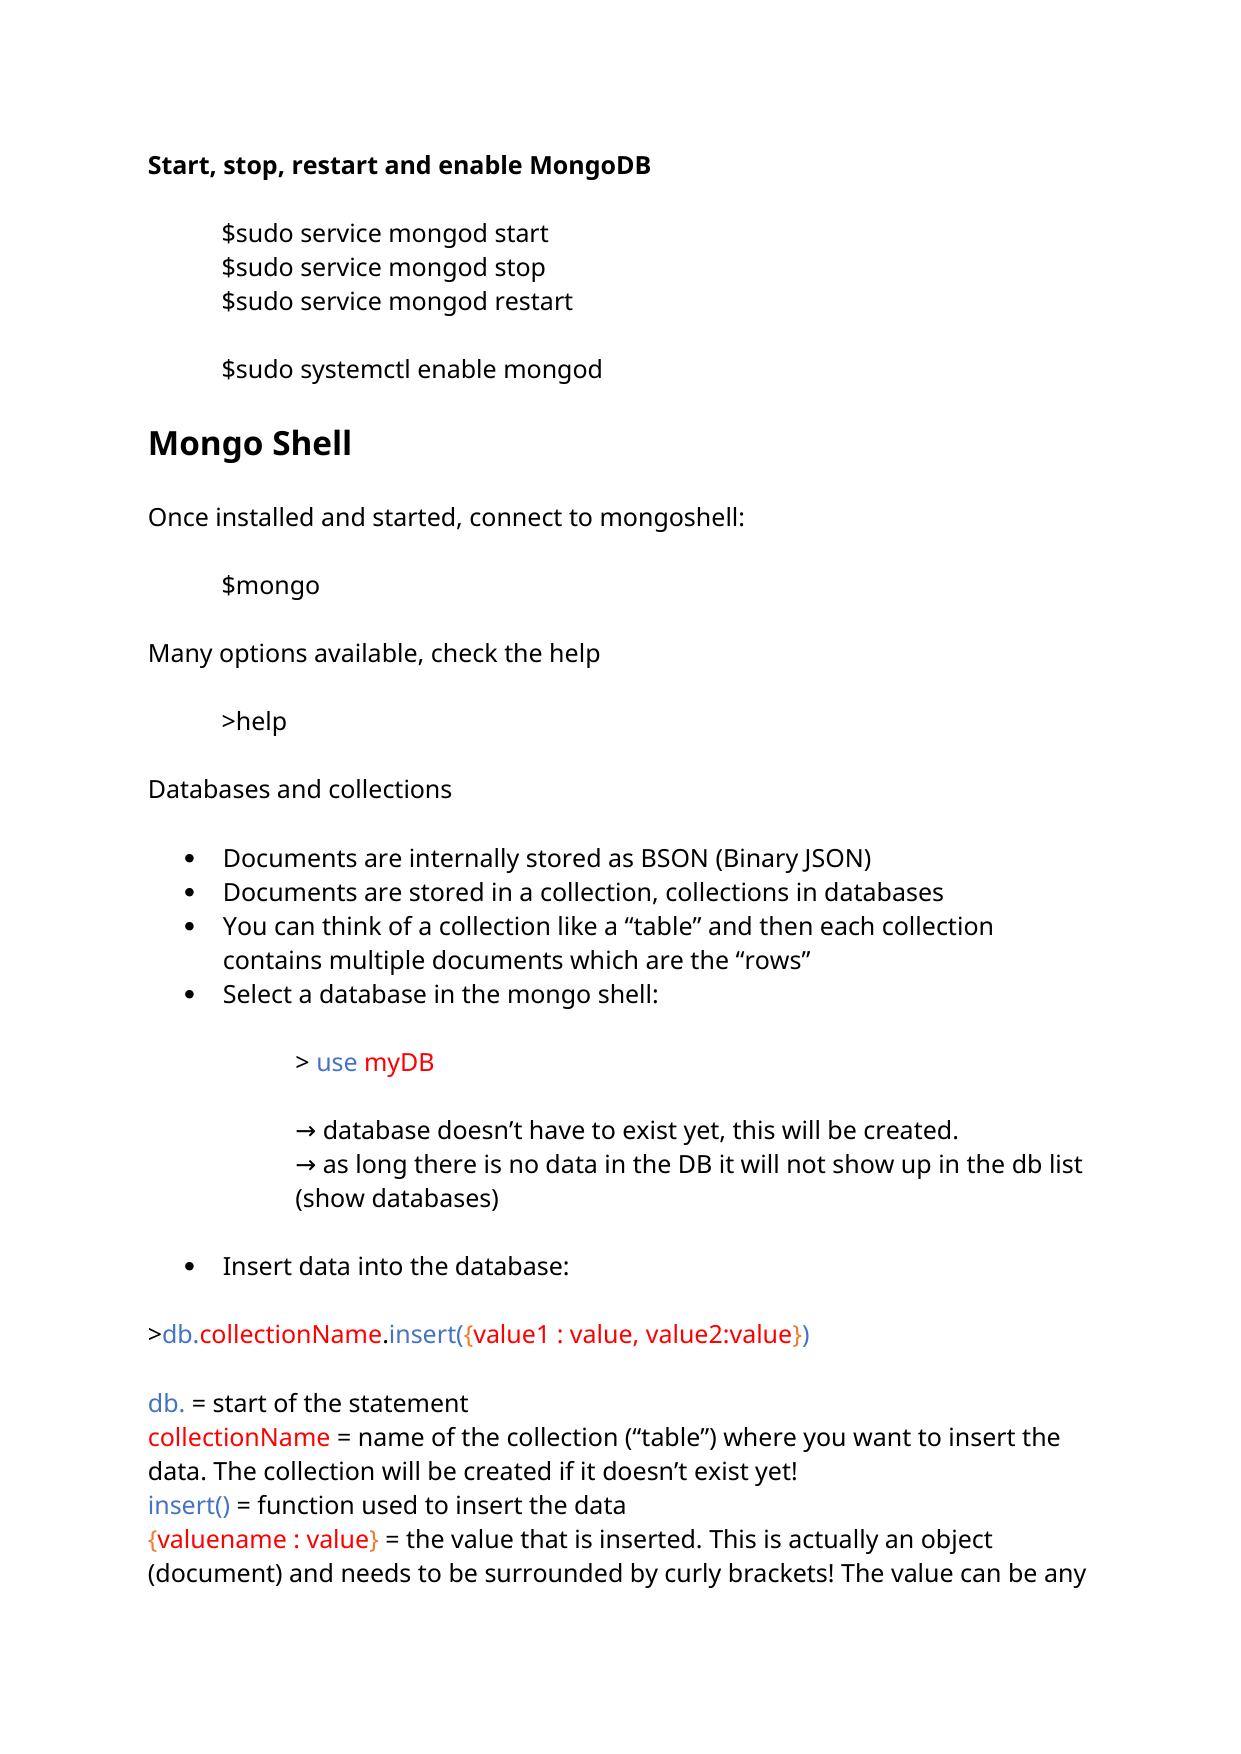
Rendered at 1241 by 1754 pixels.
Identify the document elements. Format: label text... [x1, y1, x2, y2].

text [148, 1521, 1093, 1589]
text Mongo Shell [148, 420, 1093, 466]
list You can think of a collection like a “table” and then each collection contains multiple documents which are the “rows” [185, 908, 1093, 976]
text $sudo service mongod restart [221, 284, 1093, 318]
text db. = start of the statement [148, 1385, 1093, 1419]
text Once installed and started, connect to mongoshell: [148, 499, 1093, 534]
text collectionName = name of the collection (“table”) where you want to insert the data. The collection will be created if it doesn’t exist yet! [148, 1419, 1093, 1487]
text insert() = function used to insert the data [148, 1487, 1093, 1521]
text $mongo [148, 568, 1093, 602]
text $sudo systemctl enable mongod [221, 352, 1093, 386]
text → database doesn’t have to exist yet, this will be created. [295, 1113, 1093, 1147]
list Insert data into the database: [185, 1249, 1093, 1283]
text >db.collectionName.insert({value1 : value, value2:value}) [148, 1317, 1093, 1351]
list Documents are stored in a collection, collections in databases [185, 874, 1093, 908]
text Databases and collections [148, 772, 1093, 806]
text $sudo service mongod stop [221, 250, 1093, 284]
text > use myDB [295, 1044, 1093, 1079]
list Documents are internally stored as BSON (Binary JSON) [185, 840, 1093, 874]
text Many options available, check the help [148, 636, 1093, 670]
list Select a database in the mongo shell: [185, 976, 1093, 1011]
text → as long there is no data in the DB it will not show up in the db list (show databases) [295, 1147, 1093, 1215]
text Start, stop, restart and enable MongoDB [148, 148, 1093, 182]
text $sudo service mongod start [221, 216, 1093, 250]
text >help [148, 704, 1093, 738]
